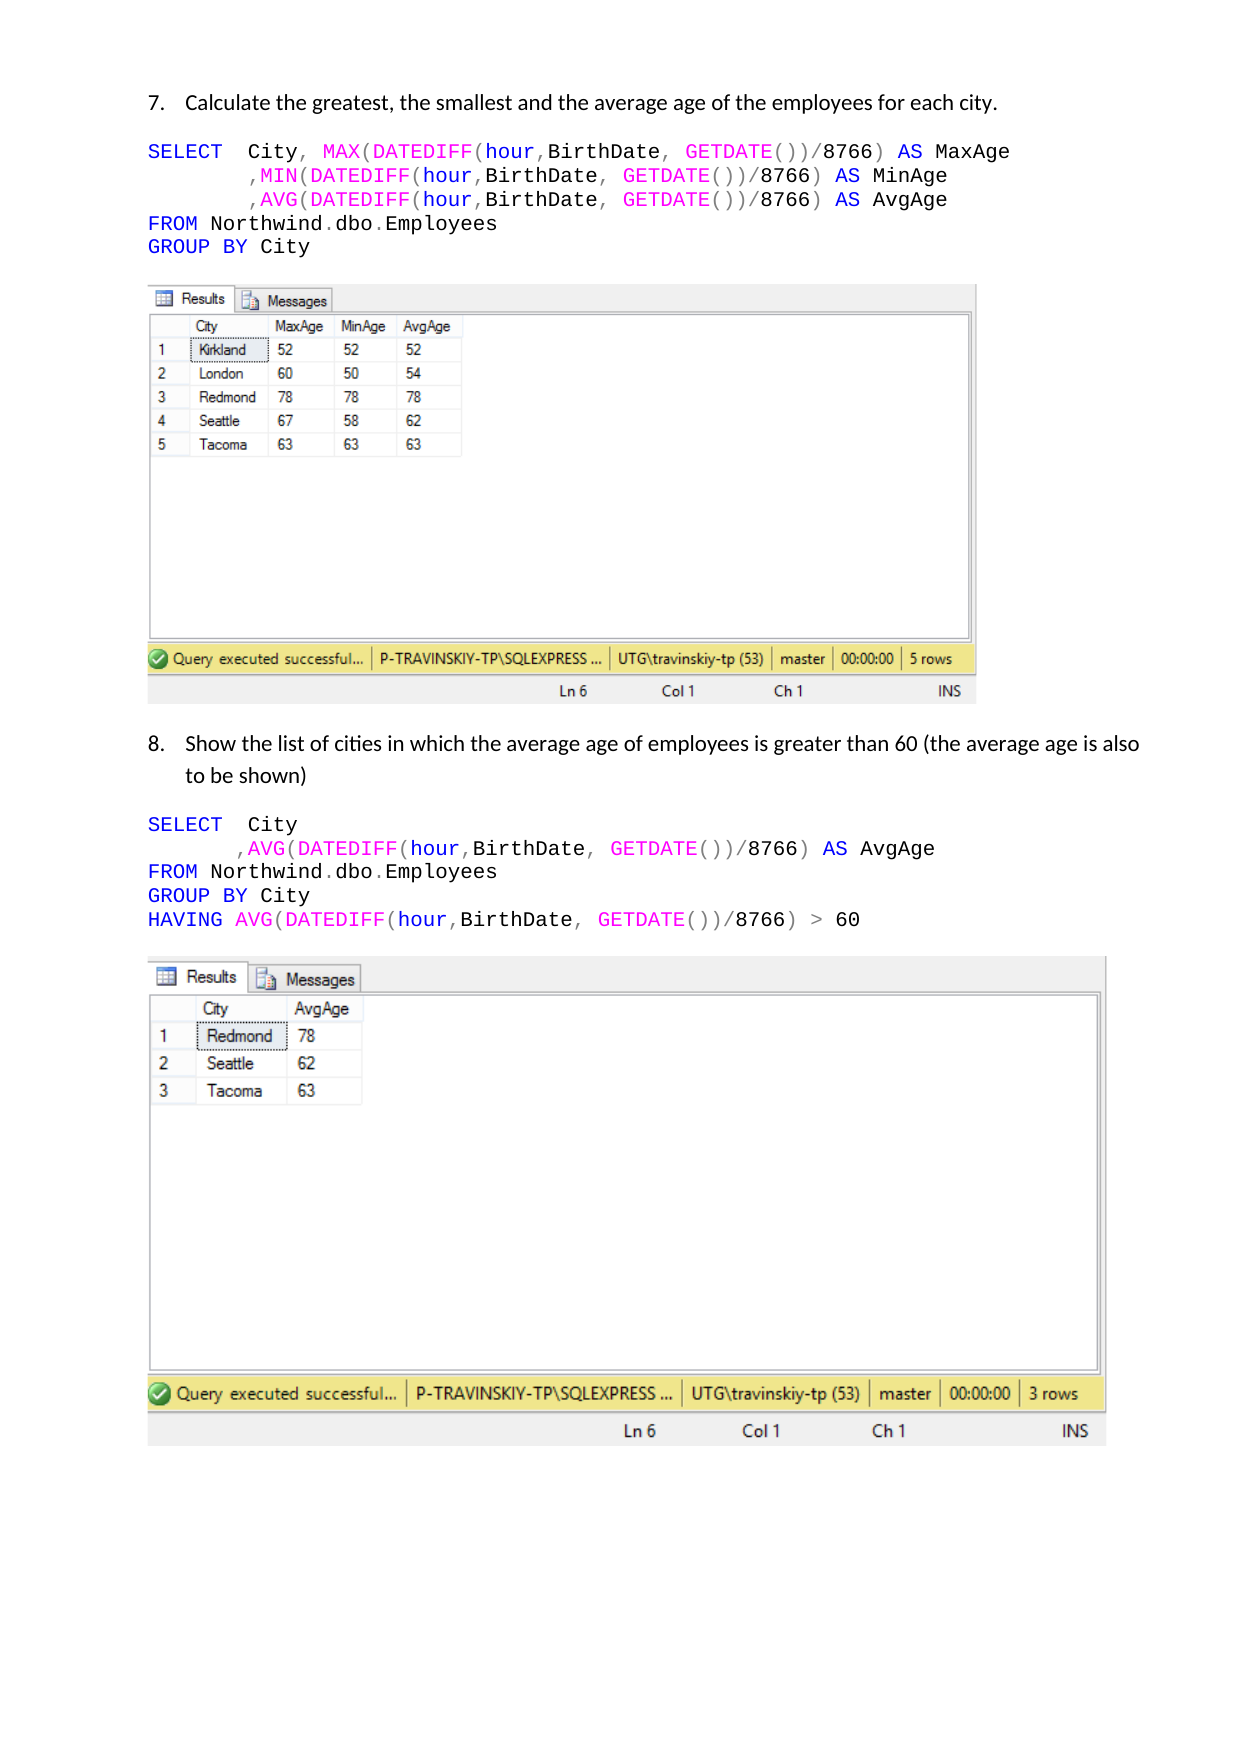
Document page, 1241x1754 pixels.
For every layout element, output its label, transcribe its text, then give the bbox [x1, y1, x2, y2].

text ,MIN(DATEDIFF(hour,BirthDate, GETDATE())/8766) AS MinAge [148, 165, 1152, 189]
picture [147, 284, 977, 704]
list Show the list of cities in which the average age of employees is greater than 60 (the average age is also to be shown) [148, 729, 1152, 789]
list Calculate the greatest, the smallest and the average age of the employees for each city. [148, 88, 1152, 117]
text FROM Northwind.dbo.Employees [148, 861, 1152, 885]
text GROUP BY City [148, 236, 1152, 260]
text FROM Northwind.dbo.Employees [148, 212, 1152, 236]
text ,AVG(DATEDIFF(hour,BirthDate, GETDATE())/8766) AS AvgAge [148, 838, 1152, 861]
text SELECT City, MAX(DATEDIFF(hour,BirthDate, GETDATE())/8766) AS MaxAge [148, 142, 1152, 165]
text ,AVG(DATEDIFF(hour,BirthDate, GETDATE())/8766) AS AvgAge [148, 189, 1152, 212]
text HAVING AVG(DATEDIFF(hour,BirthDate, GETDATE())/8766) > 60 [148, 909, 1152, 932]
picture [147, 956, 1107, 1446]
text GROUP BY City [148, 885, 1152, 909]
text SELECT City [148, 814, 1152, 838]
